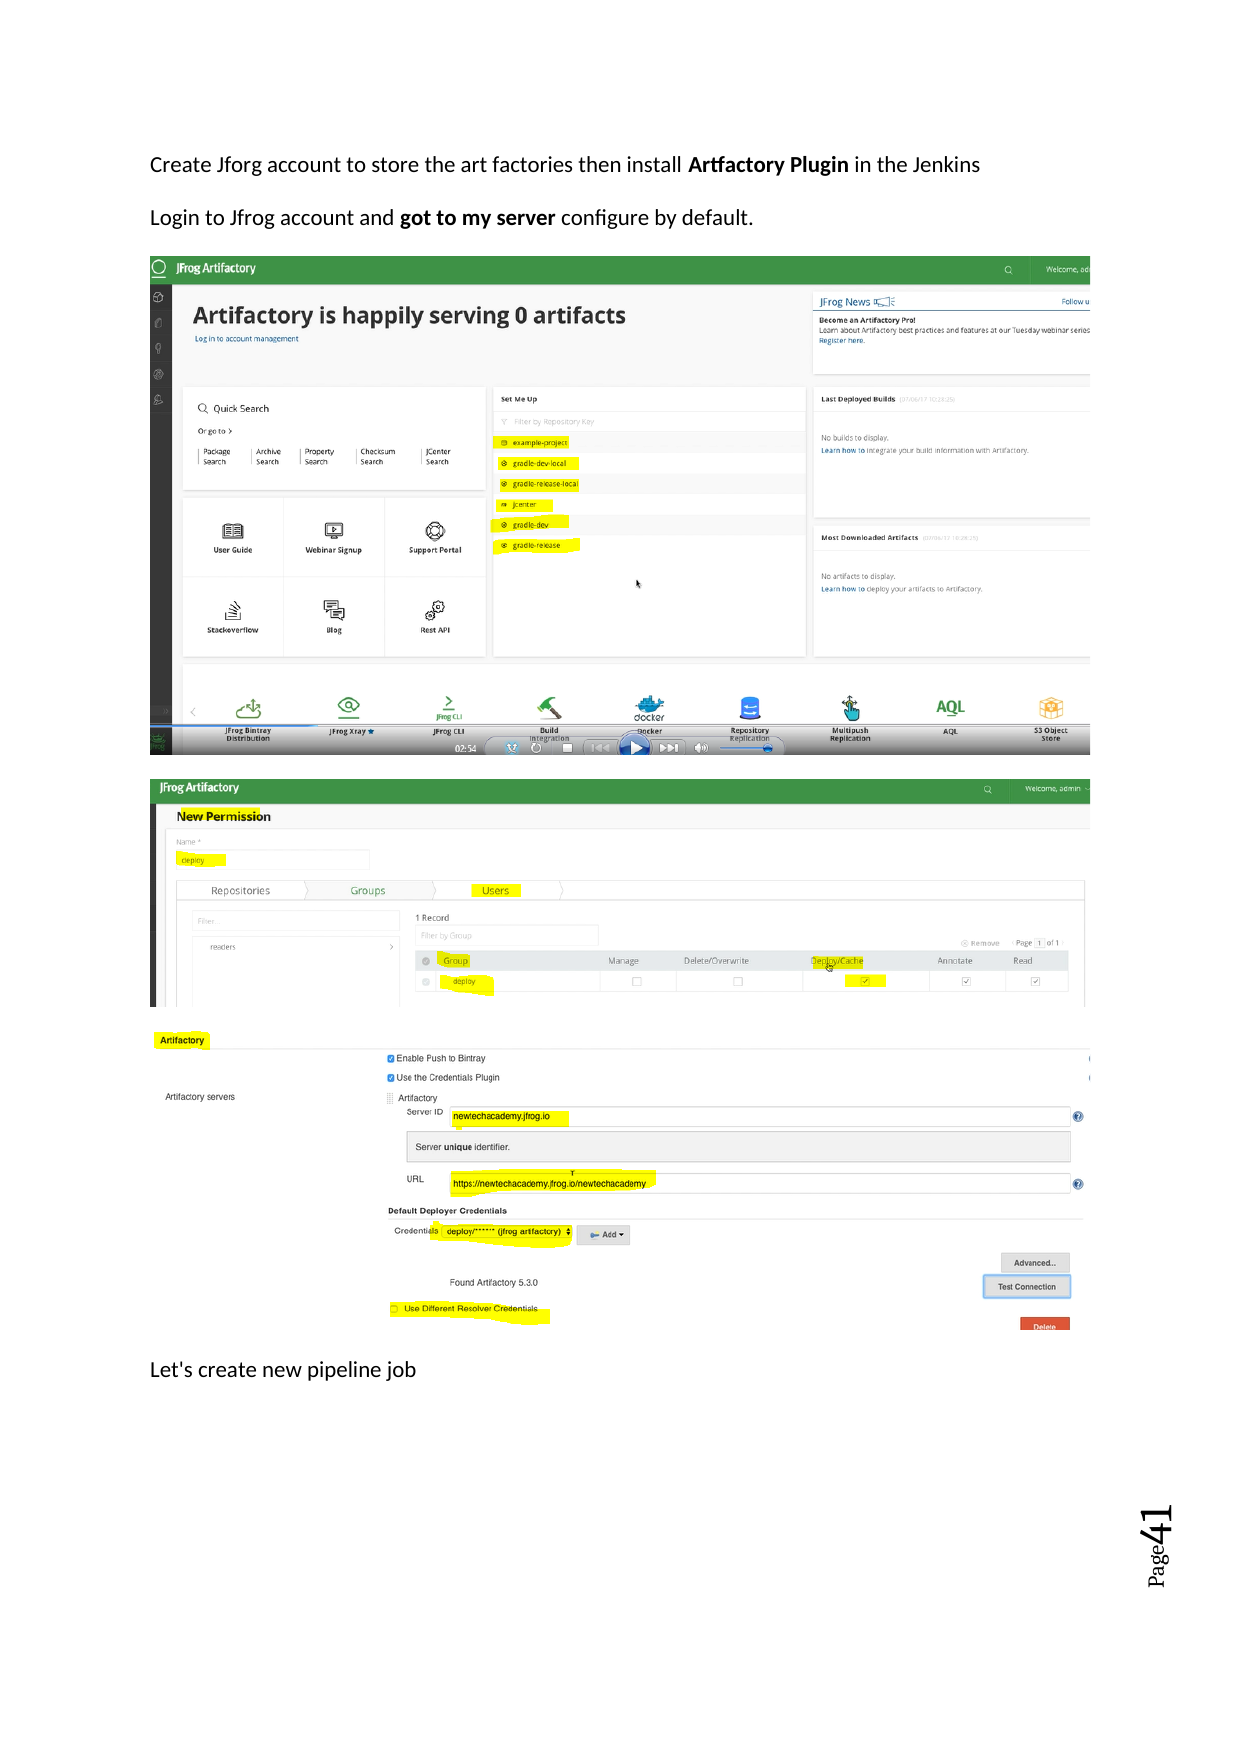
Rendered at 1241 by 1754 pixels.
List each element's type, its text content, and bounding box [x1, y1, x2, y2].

picture [150, 256, 1091, 755]
text Login to Jfrog account and got to my server configure by default. [150, 203, 1090, 231]
picture [150, 1031, 1091, 1330]
picture [150, 779, 1091, 1007]
text Create Jforg account to store the art factories then install Artfactory Plugin in the Jenkins [150, 150, 1090, 178]
text Let's create new pipeline job [150, 1355, 1090, 1383]
